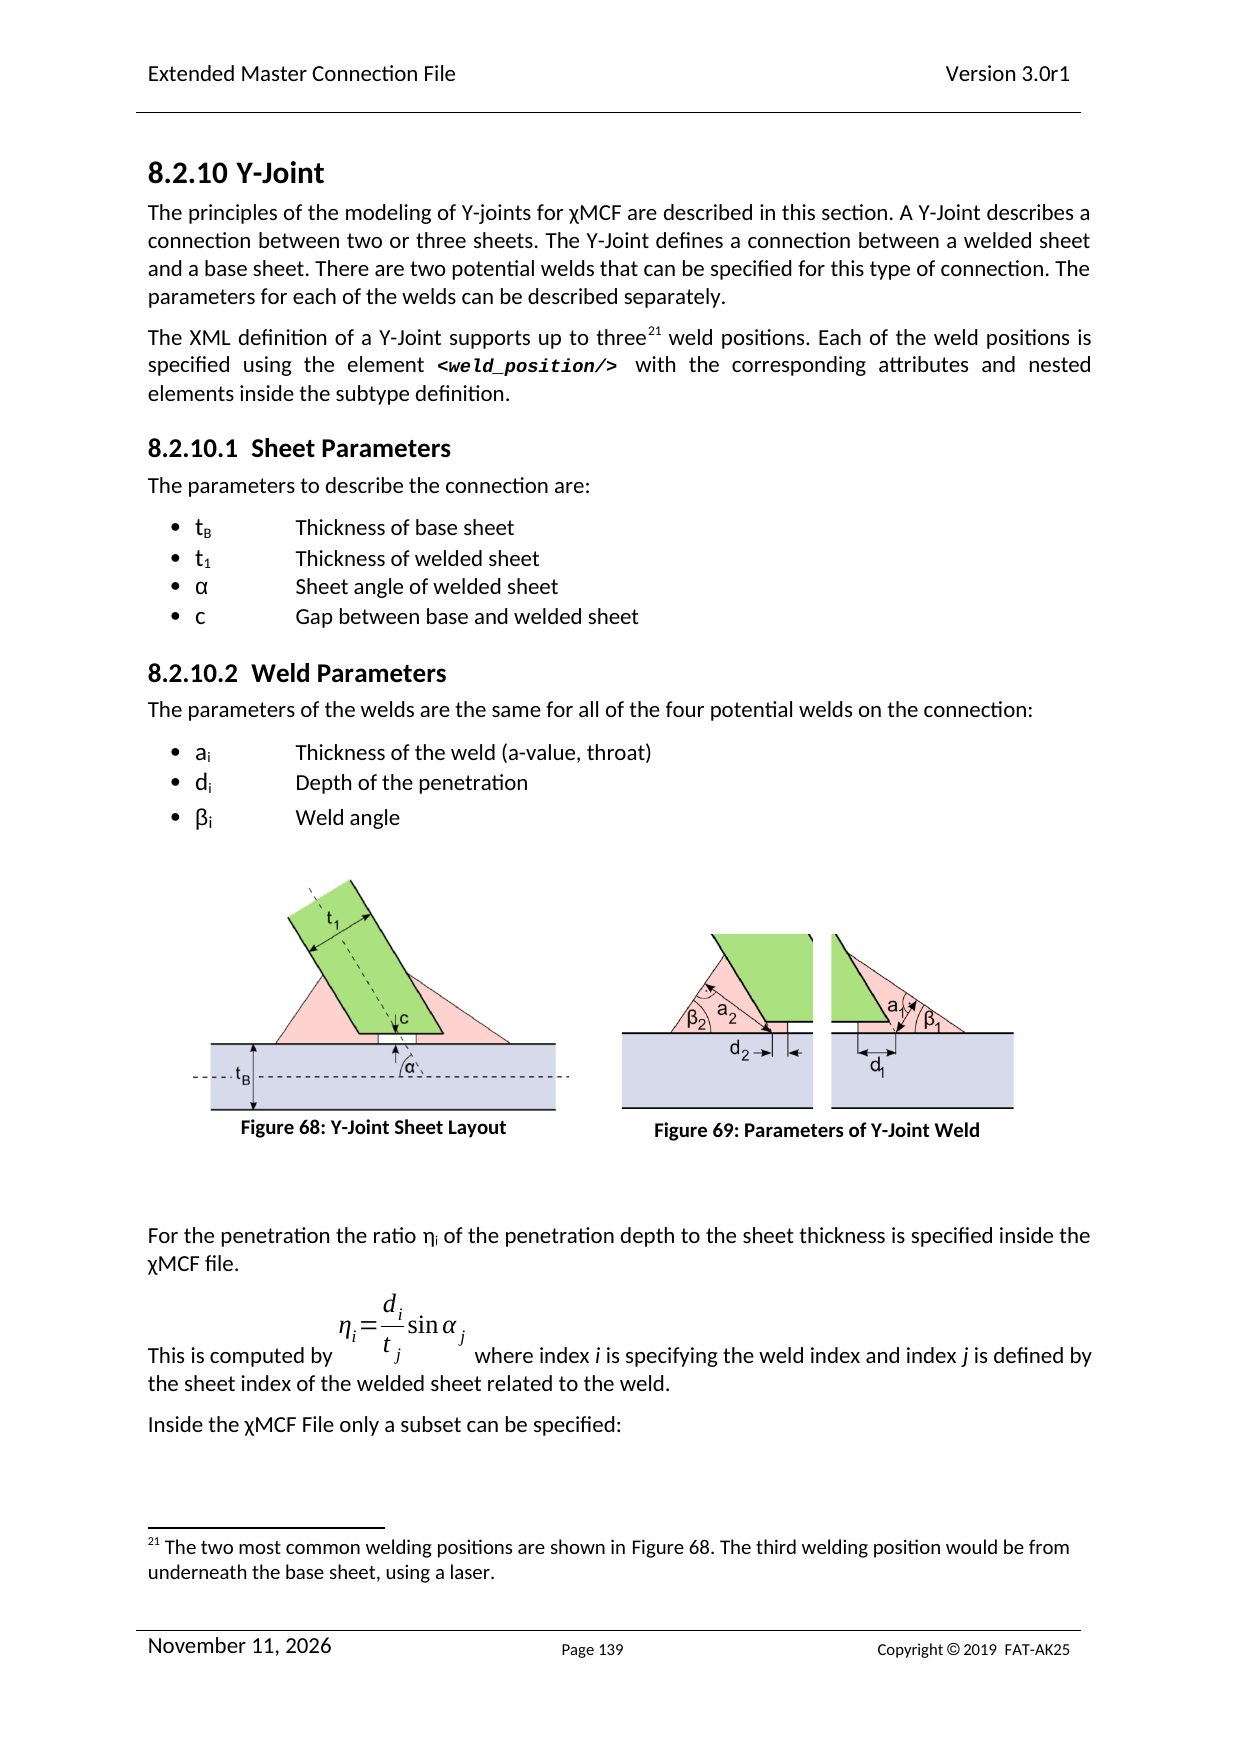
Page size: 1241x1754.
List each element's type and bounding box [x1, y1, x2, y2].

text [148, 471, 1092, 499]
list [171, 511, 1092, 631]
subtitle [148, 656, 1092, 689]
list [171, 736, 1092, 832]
picture [193, 879, 569, 1111]
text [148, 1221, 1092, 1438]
picture [831, 934, 1014, 1109]
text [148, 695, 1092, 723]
picture [621, 934, 813, 1109]
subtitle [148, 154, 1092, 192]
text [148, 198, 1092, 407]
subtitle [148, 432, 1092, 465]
